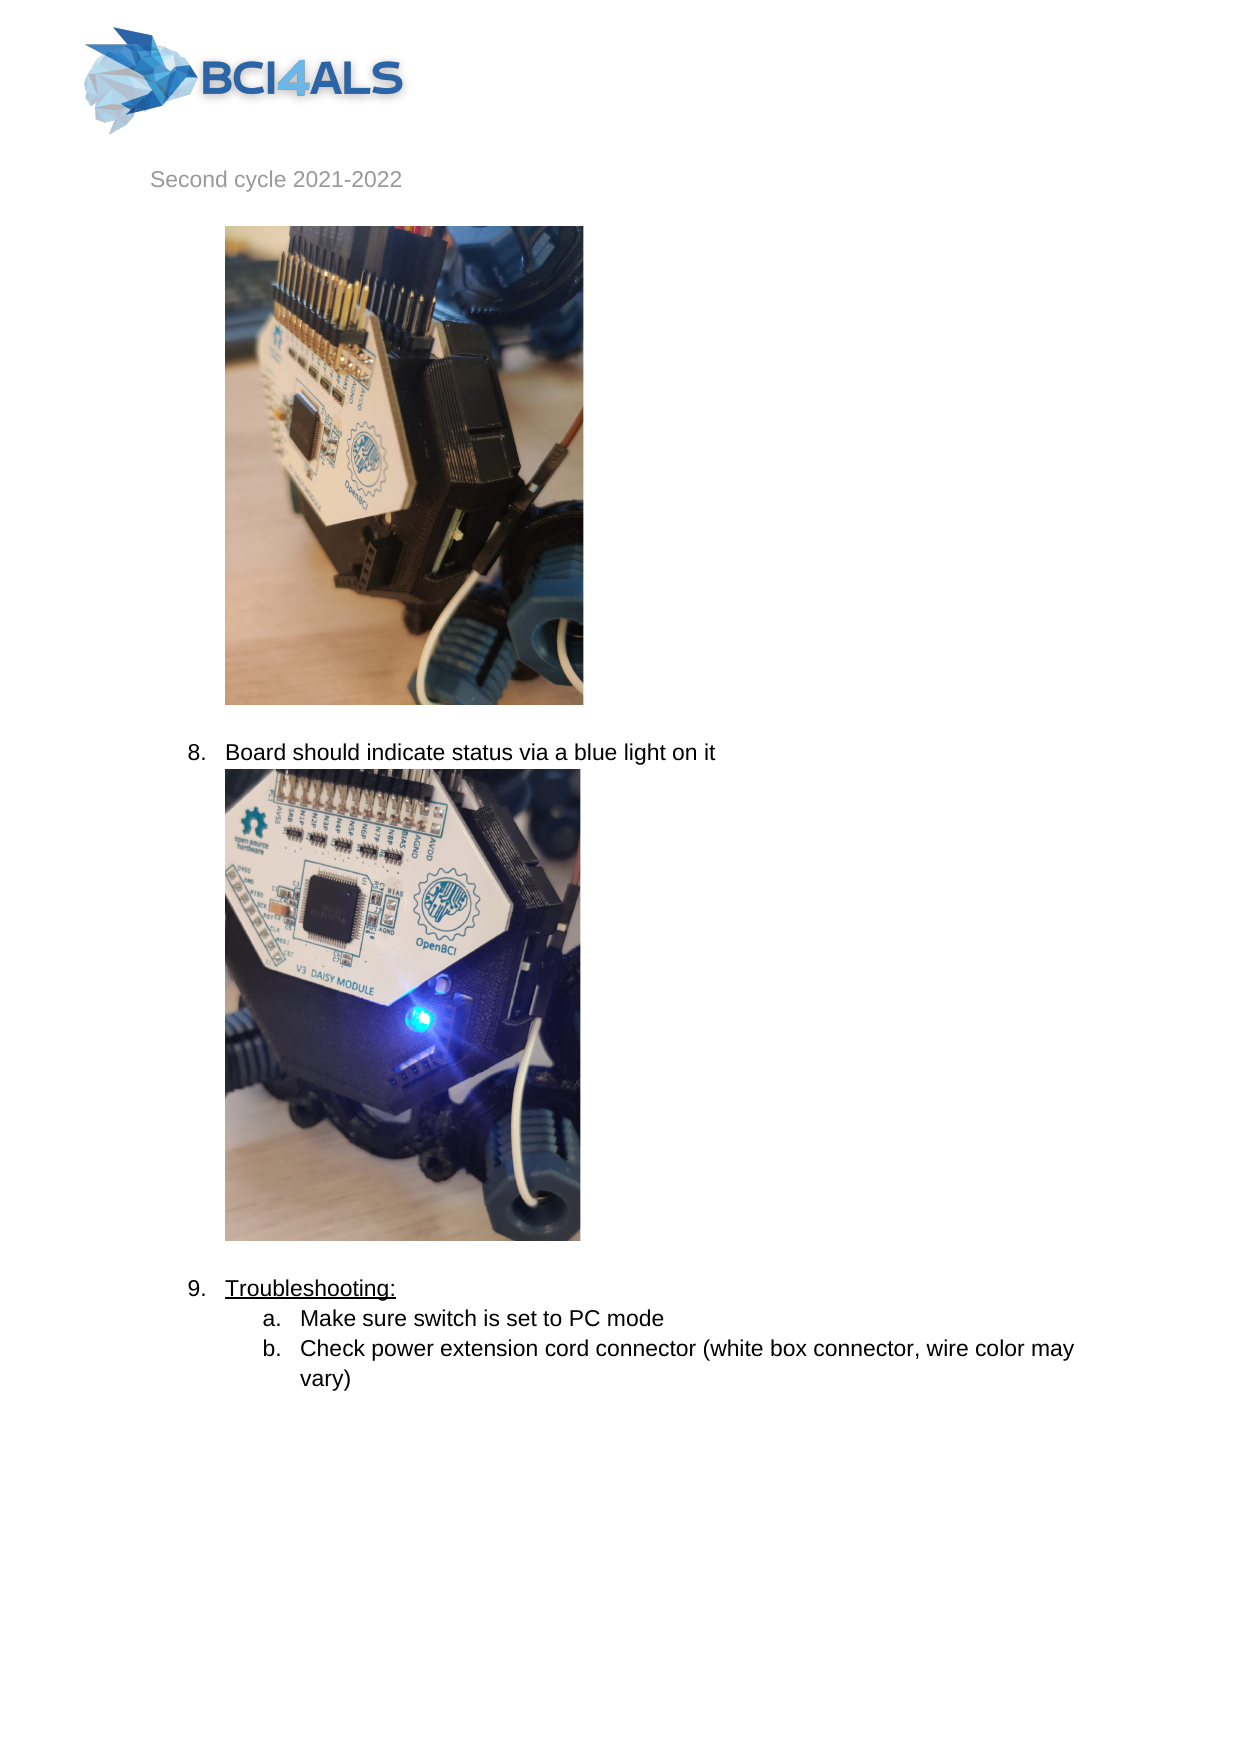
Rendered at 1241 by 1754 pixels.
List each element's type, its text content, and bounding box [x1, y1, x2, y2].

picture [75, 18, 412, 143]
list Troubleshooting: [187, 1274, 1090, 1301]
list Make sure switch is set to PC mode [262, 1305, 1090, 1331]
list Check power extension cord connector (white box connector, wire color may vary) [262, 1335, 1090, 1392]
picture [225, 769, 581, 1241]
picture [225, 226, 584, 705]
